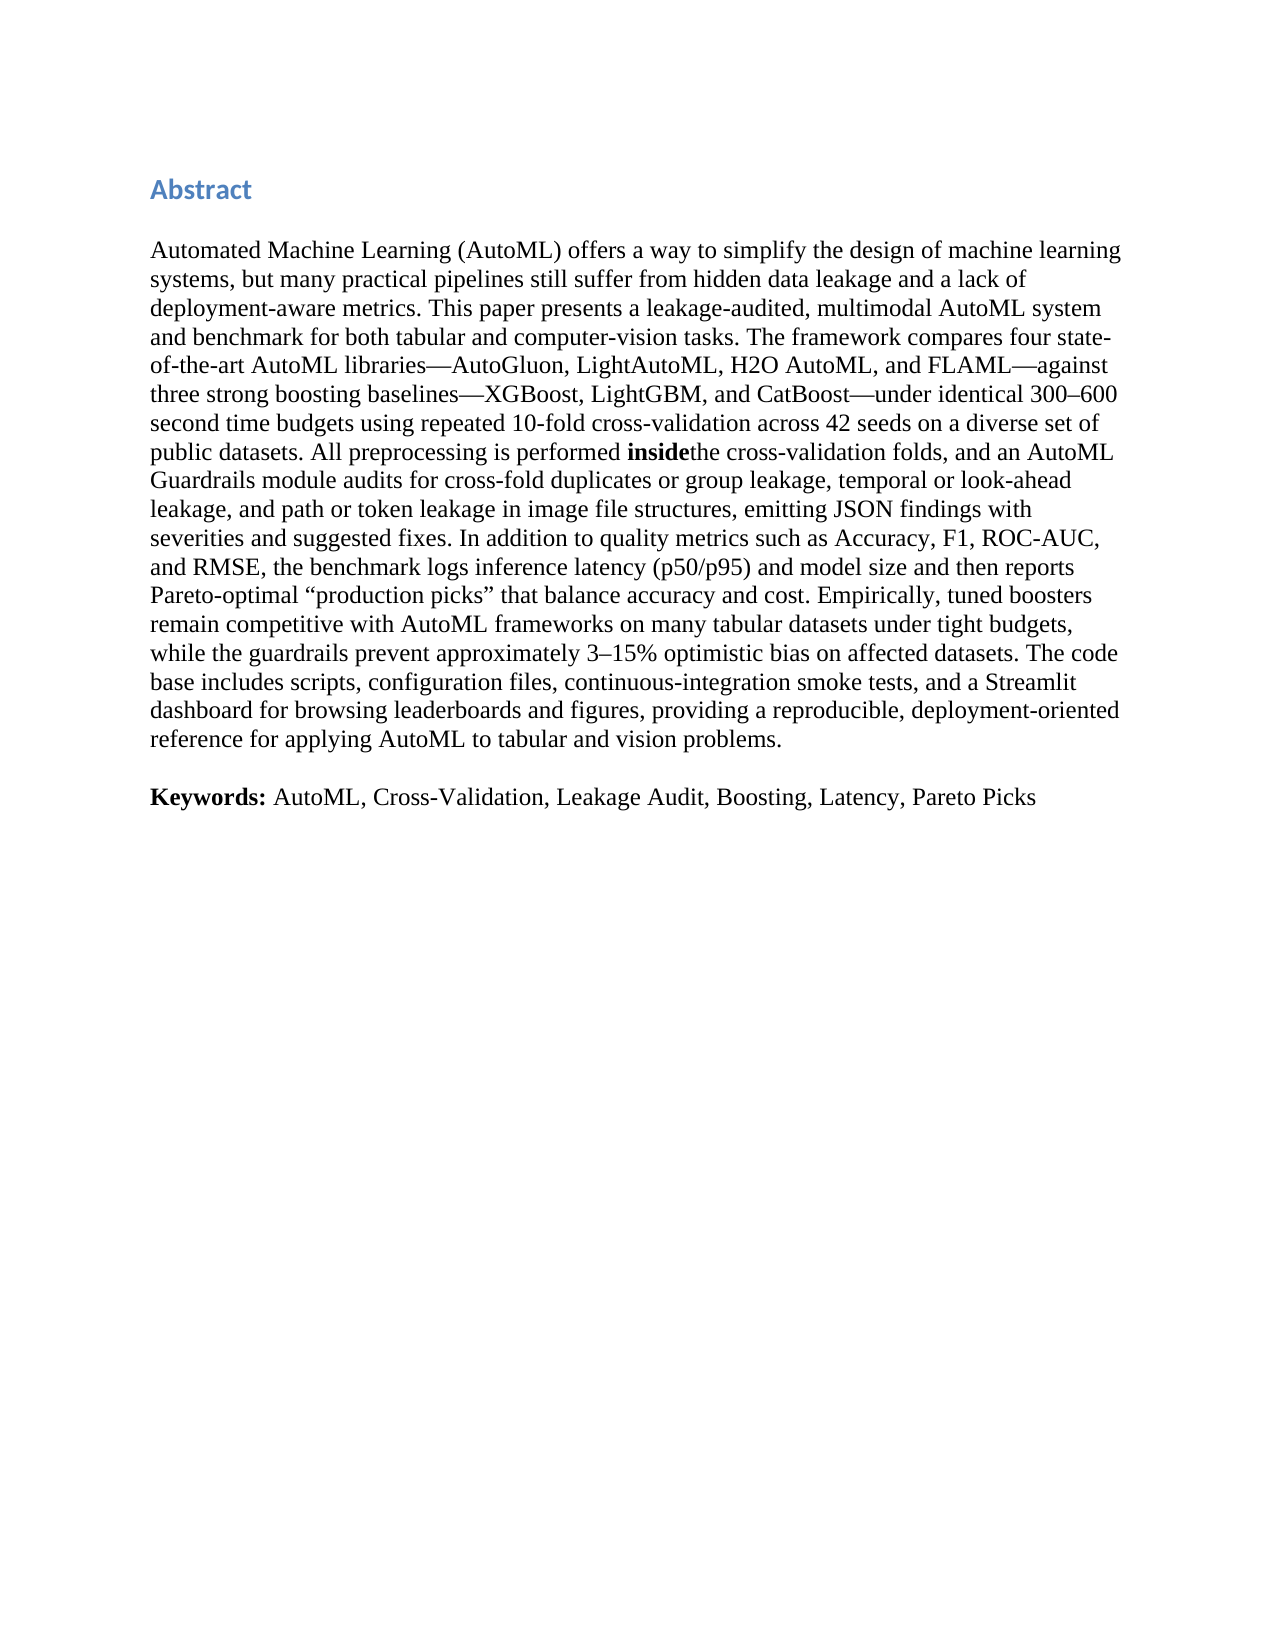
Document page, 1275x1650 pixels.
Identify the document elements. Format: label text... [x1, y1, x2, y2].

subtitle Abstract [150, 171, 1125, 206]
text Keywords: AutoML, Cross-Validation, Leakage Audit, Boosting, Latency, Pareto Picks [150, 782, 1125, 811]
text Automated Machine Learning (AutoML) offers a way to simplify the design of machine learning systems, but many practical pipelines still suffer from hidden data leakage and a lack of deployment-aware metrics. This paper presents a leakage-audited, multimodal AutoML system and benchmark for both tabular and computer-vision tasks. The framework compares four state-of-the-art AutoML libraries—AutoGluon, LightAutoML, H2O AutoML, and FLAML—against three strong boosting baselines—XGBoost, LightGBM, and CatBoost—under identical 300–600 second time budgets using repeated 10-fold cross-validation across 42 seeds on a diverse set of public datasets. All preprocessing is performed insidethe cross-validation folds, and an AutoML Guardrails module audits for cross-fold duplicates or group leakage, temporal or look-ahead leakage, and path or token leakage in image file structures, emitting JSON findings with severities and suggested fixes. In addition to quality metrics such as Accuracy, F1, ROC-AUC, and RMSE, the benchmark logs inference latency (p50/p95) and model size and then reports Pareto-optimal “production picks” that balance accuracy and cost. Empirically, tuned boosters remain competitive with AutoML frameworks on many tabular datasets under tight budgets, while the guardrails prevent approximately 3–15% optimistic bias on affected datasets. The code base includes scripts, configuration files, continuous-integration smoke tests, and a Streamlit dashboard for browsing leaderboards and figures, providing a reproducible, deployment-oriented reference for applying AutoML to tabular and vision problems. [150, 236, 1125, 753]
